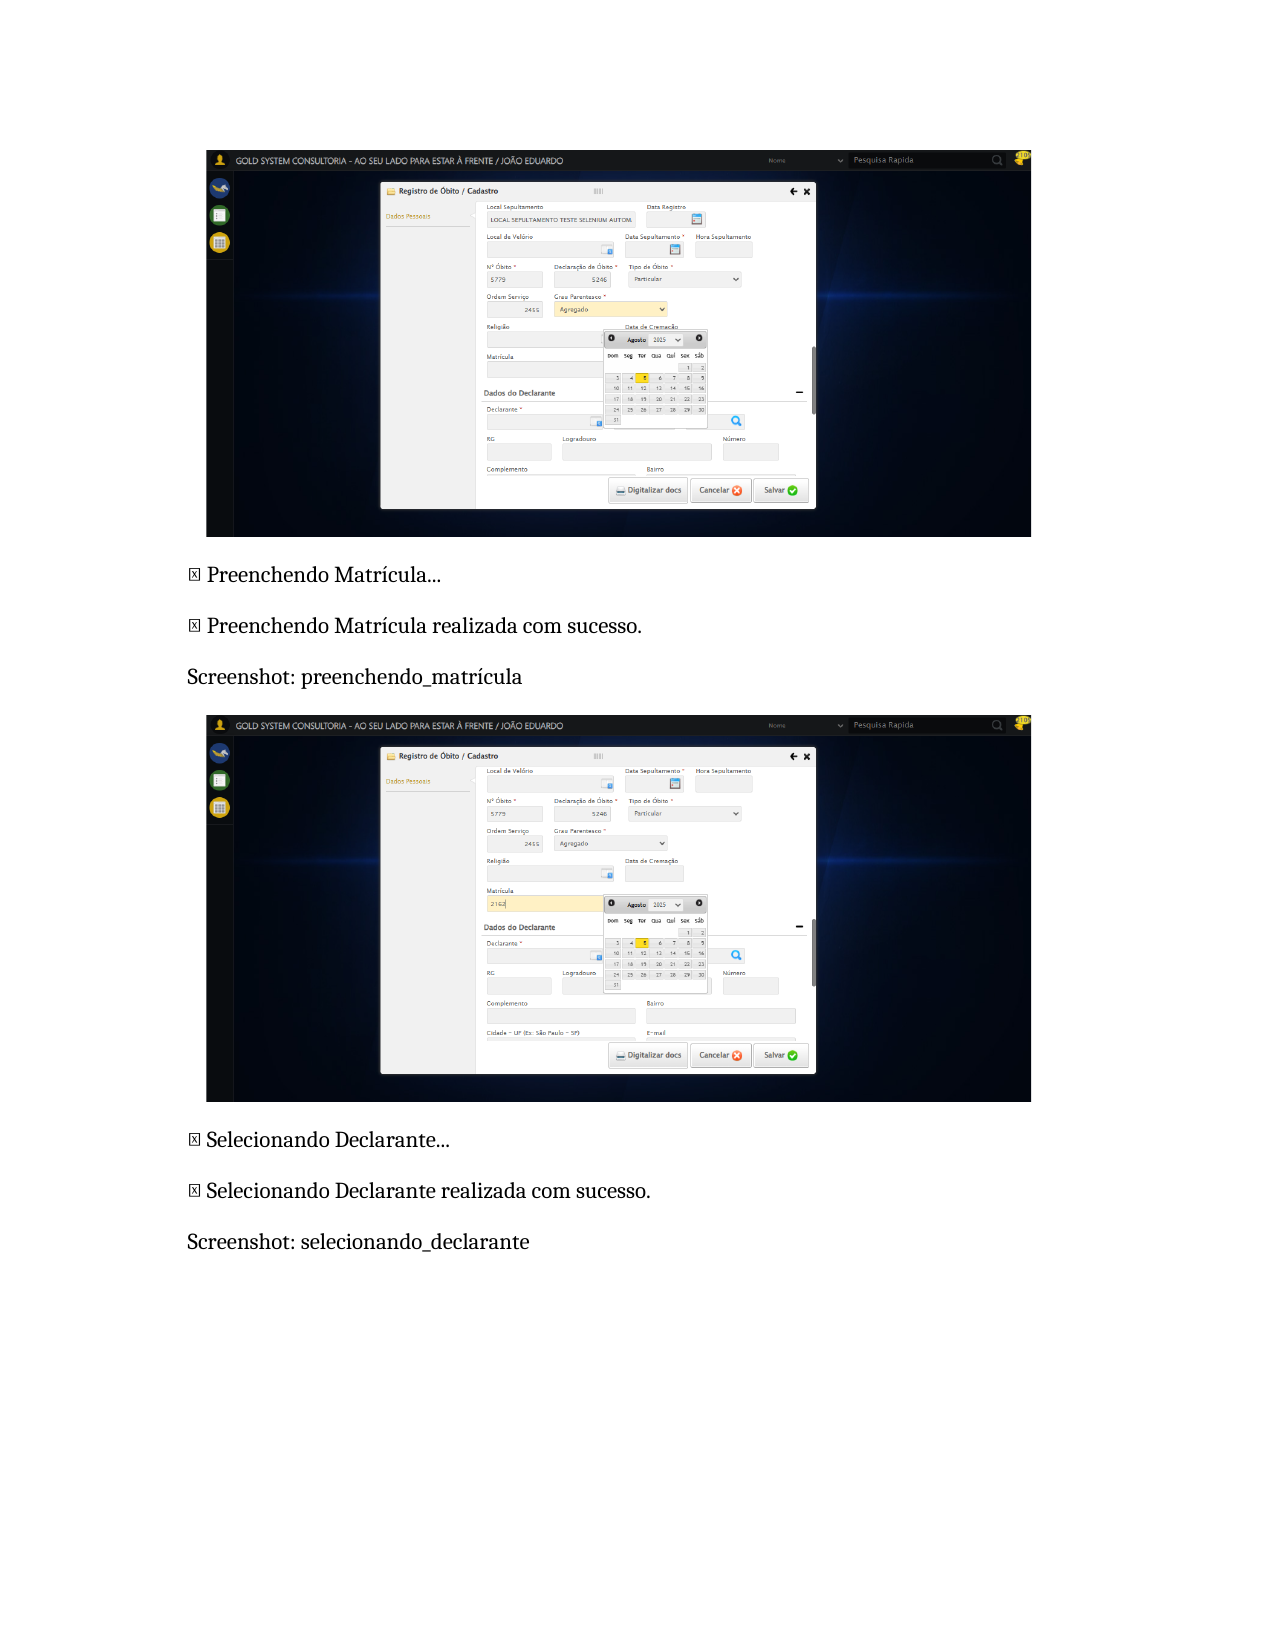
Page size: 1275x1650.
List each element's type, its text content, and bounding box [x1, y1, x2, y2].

text 🔄 Preenchendo Matrícula... [187, 562, 1087, 588]
text Screenshot: preenchendo_matrícula [187, 664, 1087, 690]
text 🔄 Selecionando Declarante... [187, 1127, 1087, 1153]
text ✅ Preenchendo Matrícula realizada com sucesso. [187, 613, 1087, 639]
text ✅ Selecionando Declarante realizada com sucesso. [187, 1178, 1087, 1204]
picture [206, 150, 1032, 537]
picture [206, 715, 1032, 1102]
text Screenshot: selecionando_declarante [187, 1229, 1087, 1255]
